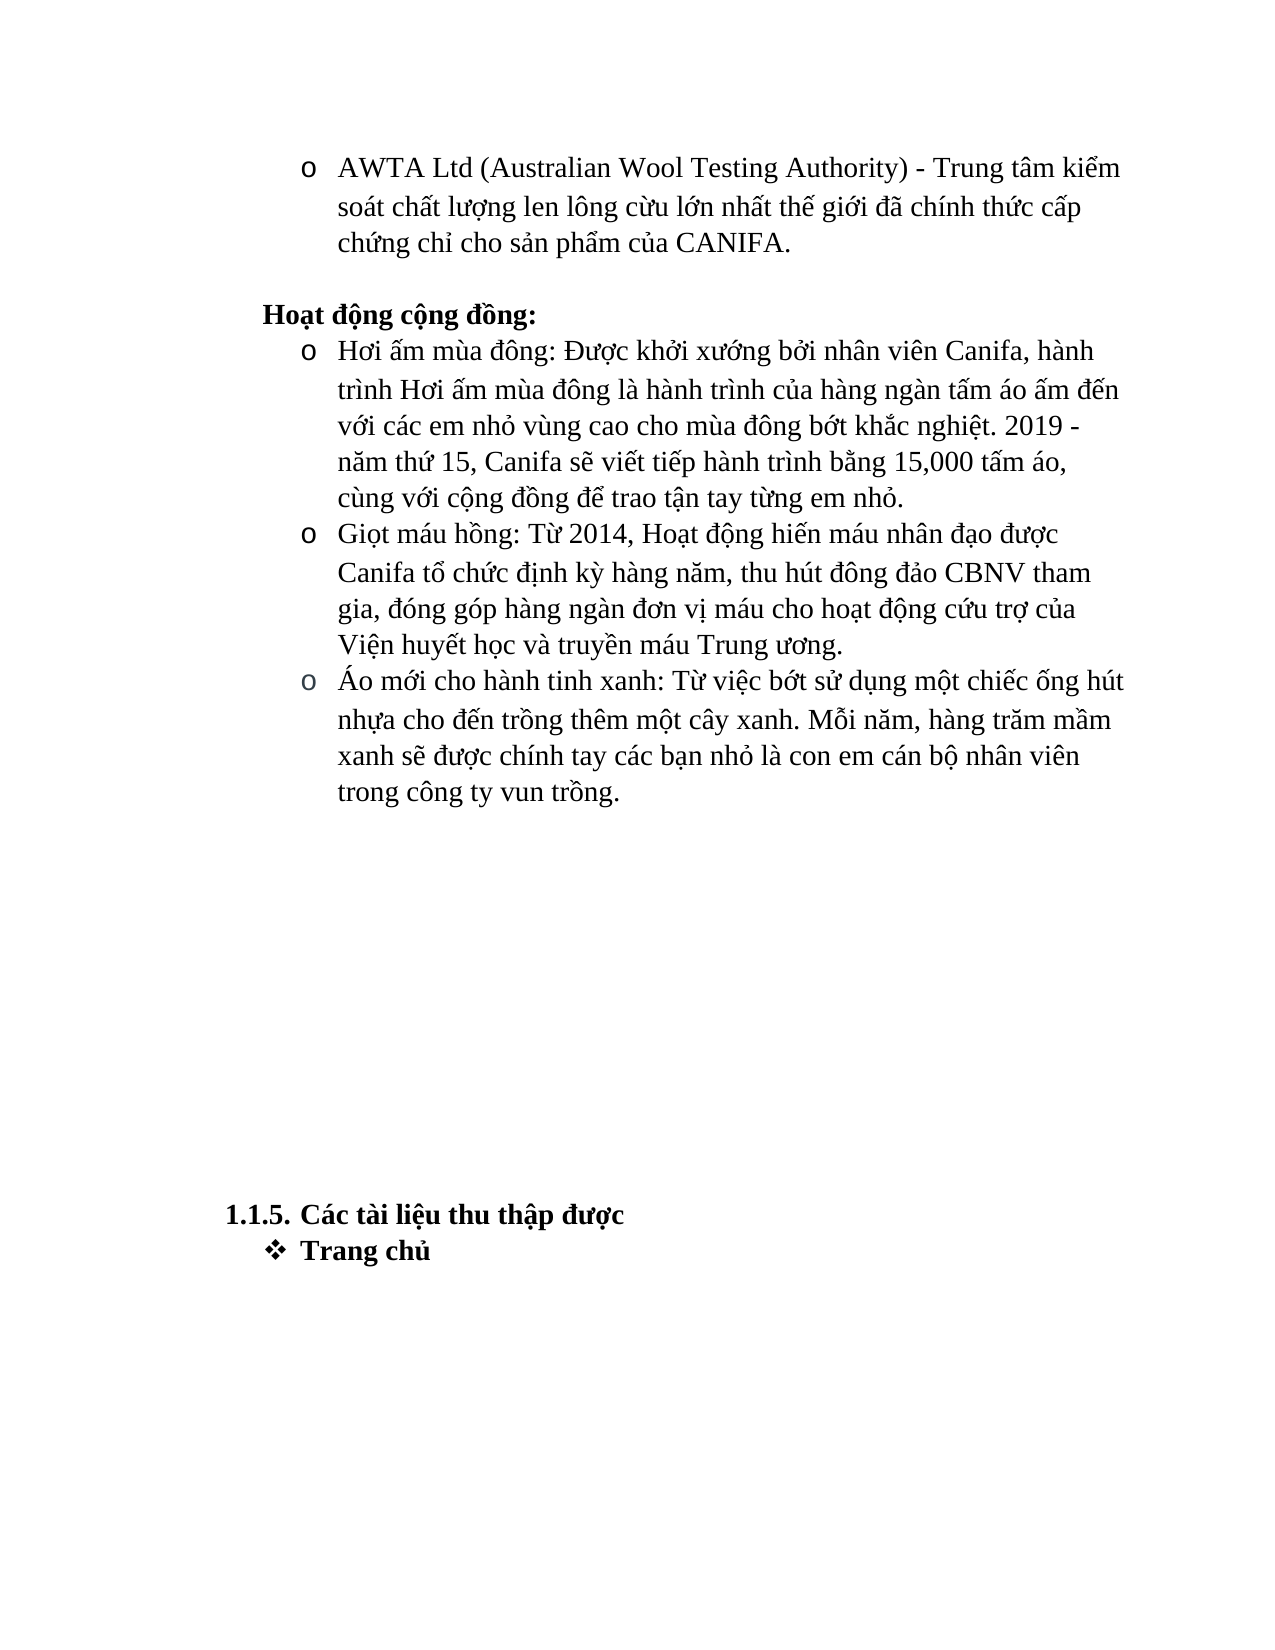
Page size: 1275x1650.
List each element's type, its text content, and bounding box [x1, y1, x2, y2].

list Hoạt động cộng đồng: [262, 297, 1125, 331]
list AWTA Ltd (Australian Wool Testing Authority) - Trung tâm kiểm soát chất lượng len lông cừu lớn nhất thế giới đã chính thức cấp chứng chỉ cho sản phẩm của CANIFA. [300, 150, 1125, 258]
list Hơi ấm mùa đông: Được khởi xướng bởi nhân viên Canifa, hành trình Hơi ấm mùa đông là hành trình của hàng ngàn tấm áo ấm đến với các em nhỏ vùng cao cho mùa đông bớt khắc nghiệt. 2019 - năm thứ 15, Canifa sẽ viết tiếp hành trình bằng 15,000 tấm áo, cùng với cộng đồng để trao tận tay từng em nhỏ. [300, 333, 1125, 514]
list Giọt máu hồng: Từ 2014, Hoạt động hiến máu nhân đạo được Canifa tổ chức định kỳ hàng năm, thu hút đông đảo CBNV tham gia, đóng góp hàng ngàn đơn vị máu cho hoạt động cứu trợ của Viện huyết học và truyền máu Trung ương. [300, 516, 1125, 661]
list Trang chủ [262, 1233, 1125, 1267]
list Áo mới cho hành tinh xanh: Từ việc bớt sử dụng một chiếc ống hút nhựa cho đến trồng thêm một cây xanh. Mỗi năm, hàng trăm mầm xanh sẽ được chính tay các bạn nhỏ là con em cán bộ nhân viên trong công ty vun trồng. [300, 663, 1125, 808]
subtitle Các tài liệu thu thập được [225, 1197, 1125, 1231]
